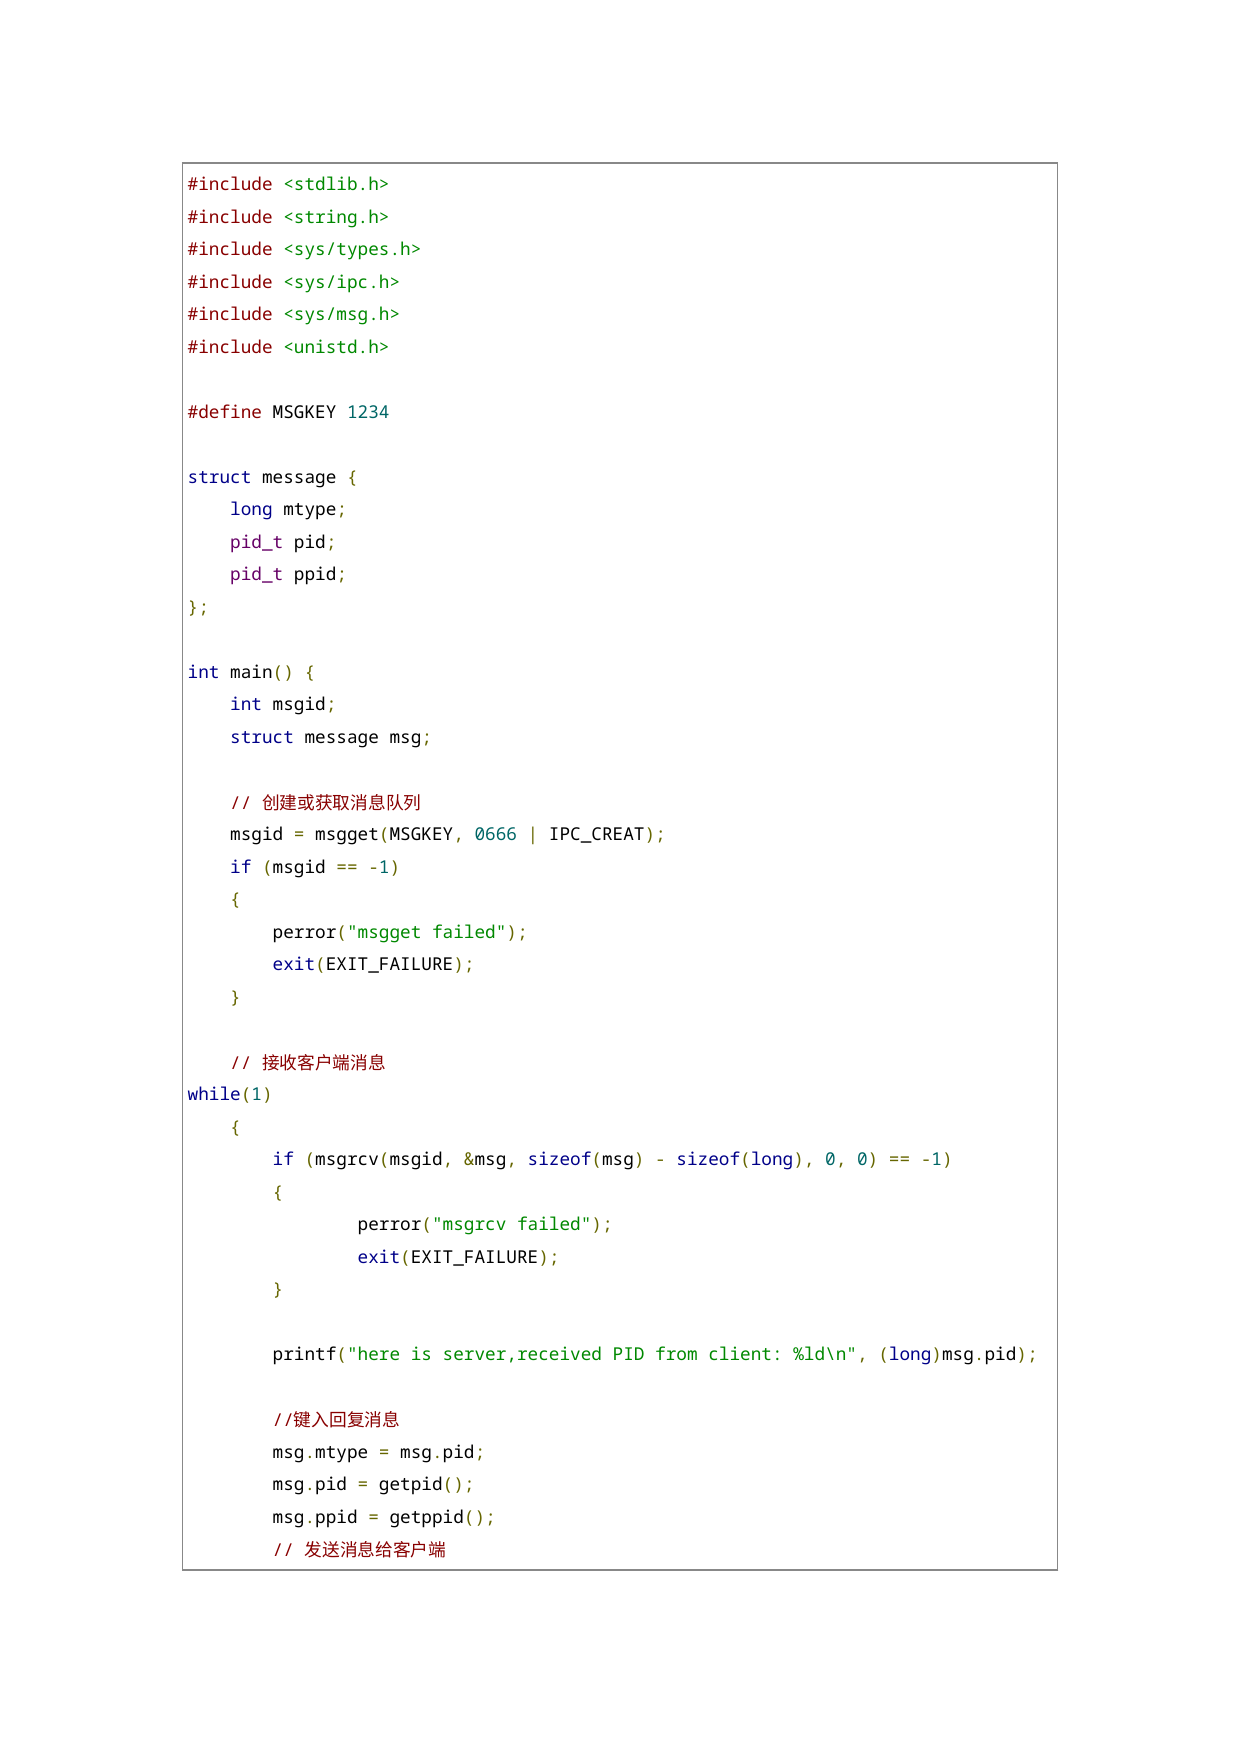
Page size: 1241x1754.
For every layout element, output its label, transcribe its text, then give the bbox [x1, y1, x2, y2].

text int main() { [187, 655, 1053, 688]
text // 发送消息给客户端 [183, 1527, 1057, 1569]
text { [187, 1175, 1053, 1208]
text { [187, 883, 1053, 915]
text printf("here is server,received PID from client: %ld\n", (long)msg.pid); [187, 1338, 1053, 1370]
text msg.pid = getpid(); [187, 1468, 1053, 1500]
text struct message msg; [187, 720, 1053, 753]
text #include <sys/ipc.h> [187, 265, 1053, 298]
text msgid = msgget(MSGKEY, 0666 | IPC_CREAT); [187, 818, 1053, 850]
text perror("msgrcv failed"); [187, 1208, 1053, 1240]
text #include <string.h> [187, 200, 1053, 233]
text if (msgid == -1) [187, 850, 1053, 883]
text long mtype; [187, 493, 1053, 525]
text #include <sys/msg.h> [187, 298, 1053, 330]
text #include <stdlib.h> [183, 164, 1057, 200]
text pid_t pid; [187, 525, 1053, 558]
text struct message { [187, 460, 1053, 493]
text exit(EXIT_FAILURE); [187, 1240, 1053, 1273]
text { [187, 1110, 1053, 1143]
text int msgid; [187, 688, 1053, 720]
text #include <sys/types.h> [187, 233, 1053, 265]
text while(1) [187, 1078, 1053, 1110]
text msg.ppid = getppid(); [187, 1500, 1053, 1527]
text } [187, 1273, 1053, 1305]
text }; [187, 590, 1053, 623]
text // 接收客户端消息 [187, 1045, 1053, 1078]
text exit(EXIT_FAILURE); [187, 948, 1053, 980]
text pid_t ppid; [187, 558, 1053, 590]
text #include <unistd.h> [187, 330, 1053, 363]
text perror("msgget failed"); [187, 915, 1053, 948]
text } [187, 980, 1053, 1013]
text //键入回复消息 [187, 1403, 1053, 1435]
text msg.mtype = msg.pid; [187, 1435, 1053, 1468]
text #define MSGKEY 1234 [187, 395, 1053, 428]
text // 创建或获取消息队列 [187, 785, 1053, 818]
text if (msgrcv(msgid, &msg, sizeof(msg) - sizeof(long), 0, 0) == -1) [187, 1143, 1053, 1175]
